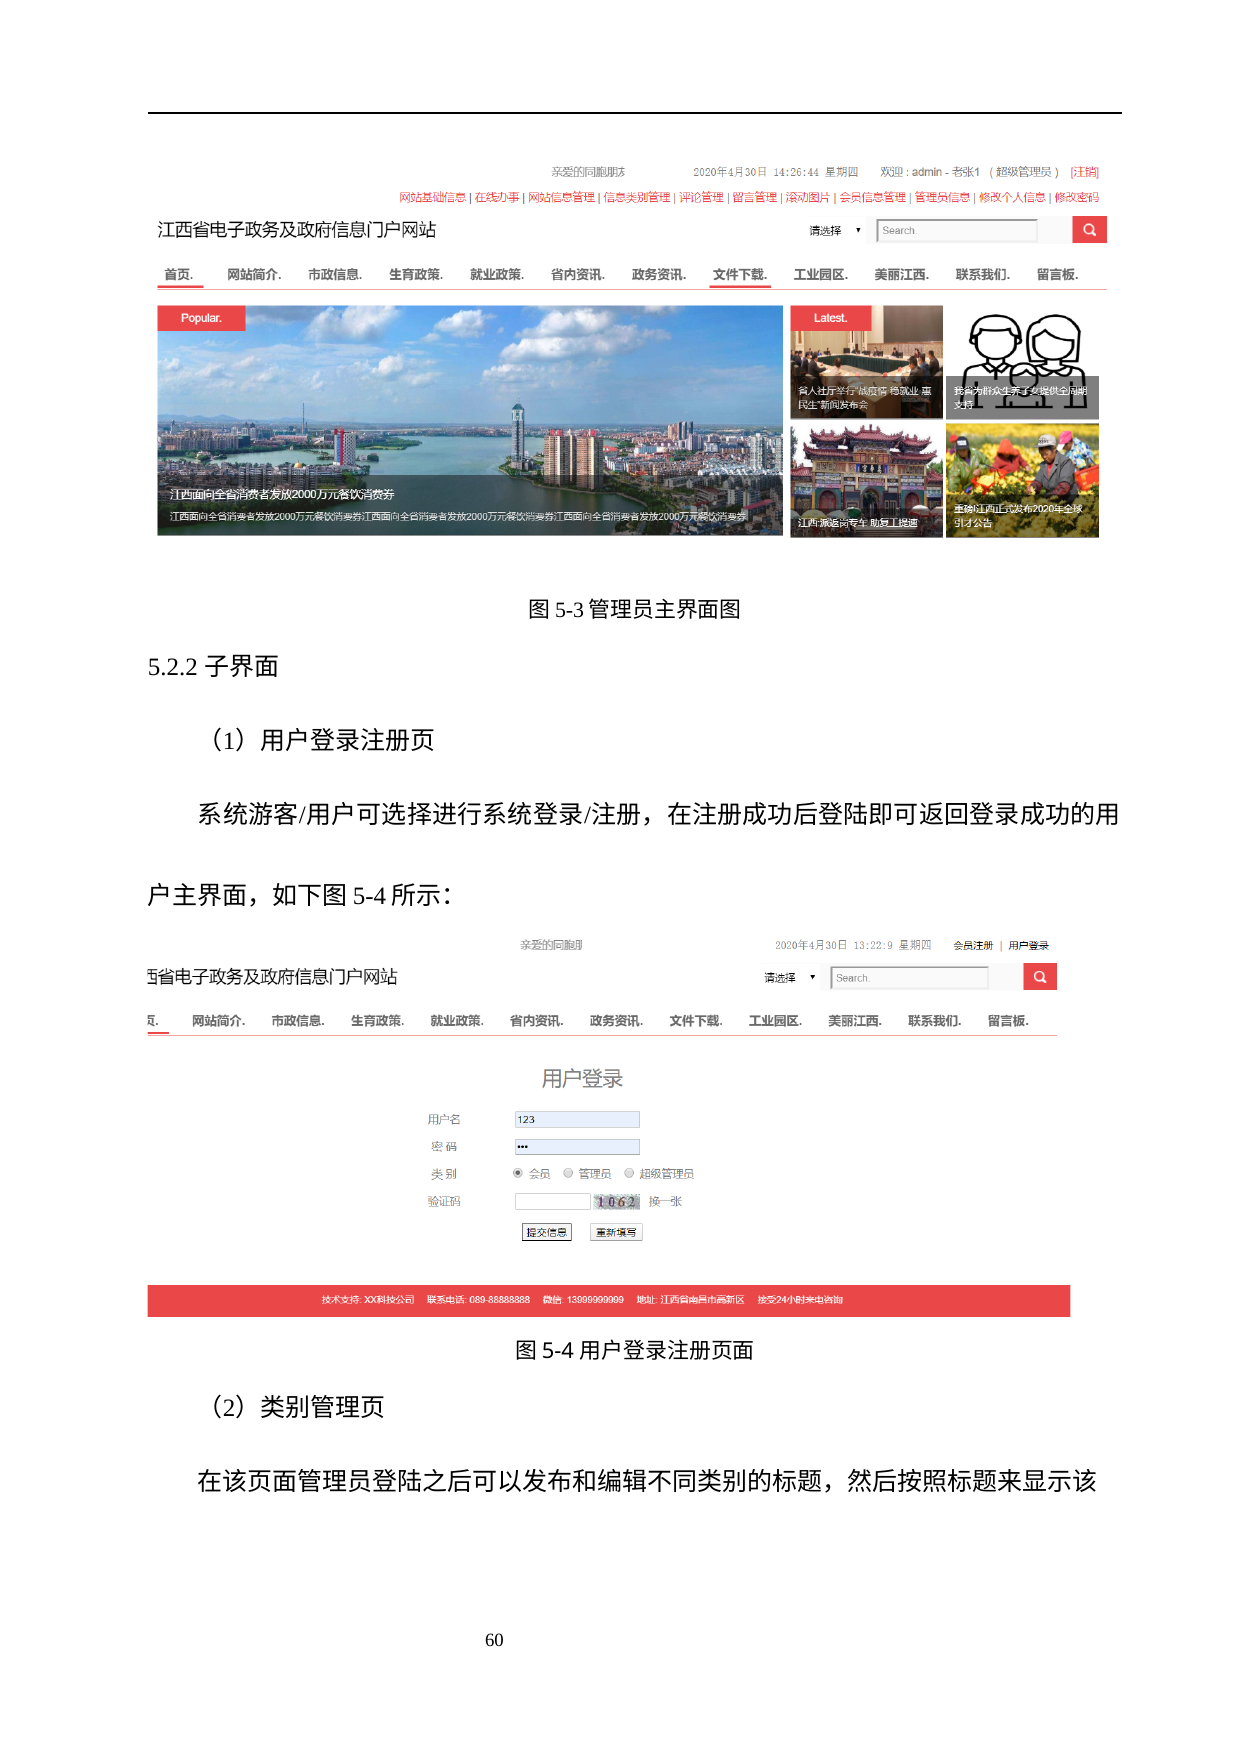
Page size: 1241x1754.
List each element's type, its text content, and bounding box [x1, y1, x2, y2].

text （1）用户登录注册页 [148, 706, 1122, 771]
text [148, 1447, 1122, 1512]
subtitle 5.2.2 子界面 [148, 632, 1122, 697]
text 图5-3管理员主界面图 [148, 592, 1122, 624]
picture [147, 935, 1071, 1317]
text （2）类别管理页 [148, 1373, 1122, 1438]
text 图5-4 用户登录注册页面 [148, 1333, 1122, 1365]
picture [147, 162, 1123, 555]
text 系统游客/用户可选择进行系统登录/注册，在注册成功后登陆即可返回登录成功的用户主界面，如下图5-4所示： [148, 780, 1122, 926]
